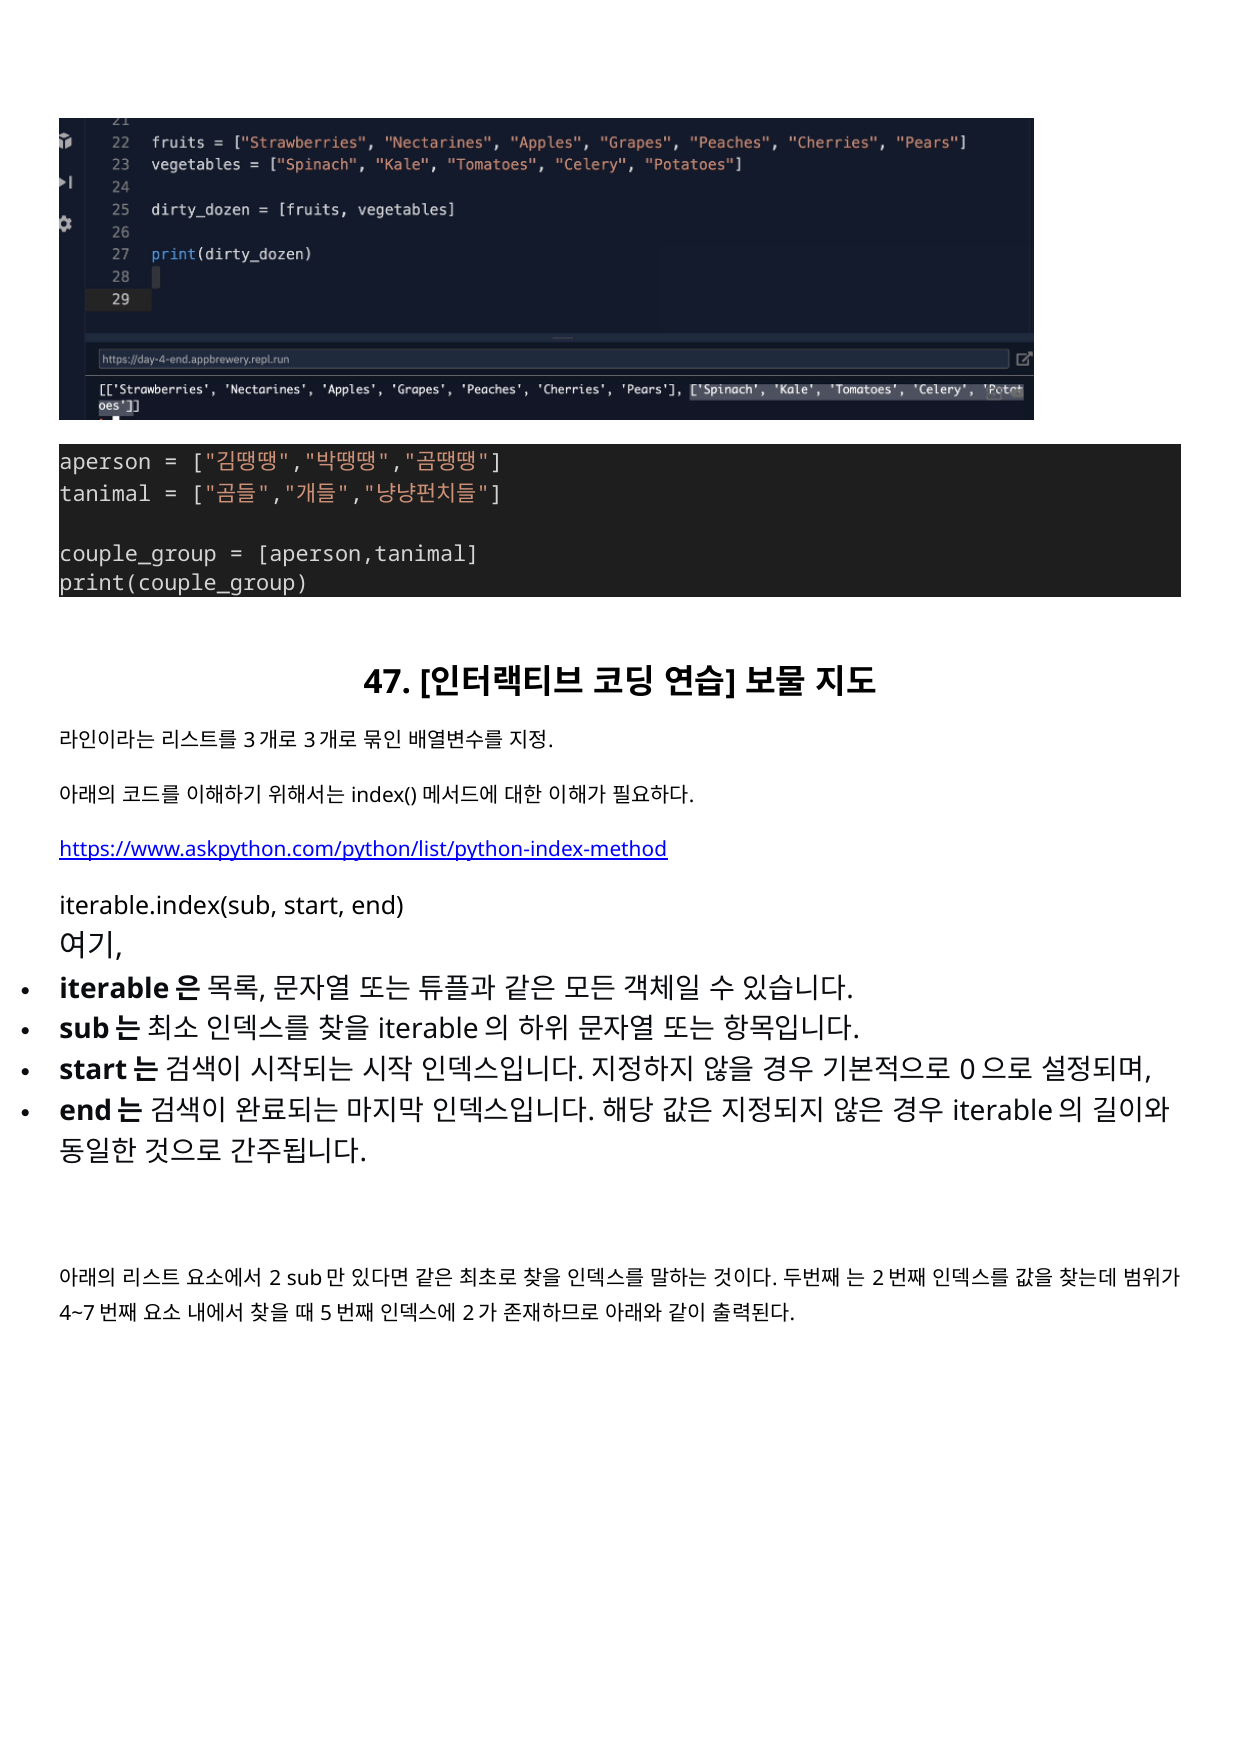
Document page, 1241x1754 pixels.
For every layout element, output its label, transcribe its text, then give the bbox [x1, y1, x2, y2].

text 아래의 코드를 이해하기 위해서는 index() 메서드에 대한 이해가 필요하다. [59, 778, 1181, 809]
text couple_group = [aperson,tanimal] [59, 538, 1181, 567]
text https://www.askpython.com/python/list/python-index-method [59, 834, 1181, 863]
list end는 검색이 완료되는 마지막 인덱스입니다. 해당 값은 지정되지 않은 경우 iterable의 길이와 동일한 것으로 간주됩니다. [22, 1088, 1181, 1170]
list sub는 최소 인덱스를 찾을 iterable의 하위 문자열 또는 항목입니다. [22, 1006, 1181, 1047]
text 여기, [59, 922, 1181, 966]
text 아래의 리스트 요소에서 2 sub만 있다면 같은 최초로 찾을 인덱스를 말하는 것이다. 두번째 는 2번째 인덱스를 값을 찾는데 범위가 4~7번째 요소 내에서 찾을 때 5번째 인덱스에 2가 존재하므로 아래와 같이 출력된다. [59, 1261, 1181, 1327]
text aperson = ["김땡땡","박땡땡","곰땡땡"] [59, 444, 1181, 476]
table_header iterable.index(sub, start, end) [59, 888, 1154, 922]
text 라인이라는 리스트를 3개로 3개로 묶인 배열변수를 지정. [59, 723, 1181, 753]
text tanimal = ["곰들","개들","냥냥펀치들"] [59, 476, 1181, 508]
list start는 검색이 시작되는 시작 인덱스입니다. 지정하지 않을 경우 기본적으로 0으로 설정되며, [22, 1047, 1181, 1088]
picture [59, 118, 1034, 420]
list iterable은 목록, 문자열 또는 튜플과 같은 모든 객체일 수 있습니다. [22, 966, 1181, 1006]
title 47. [인터랙티브 코딩 연습] 보물 지도 [59, 655, 1181, 703]
text print(couple_group) [59, 567, 1181, 597]
